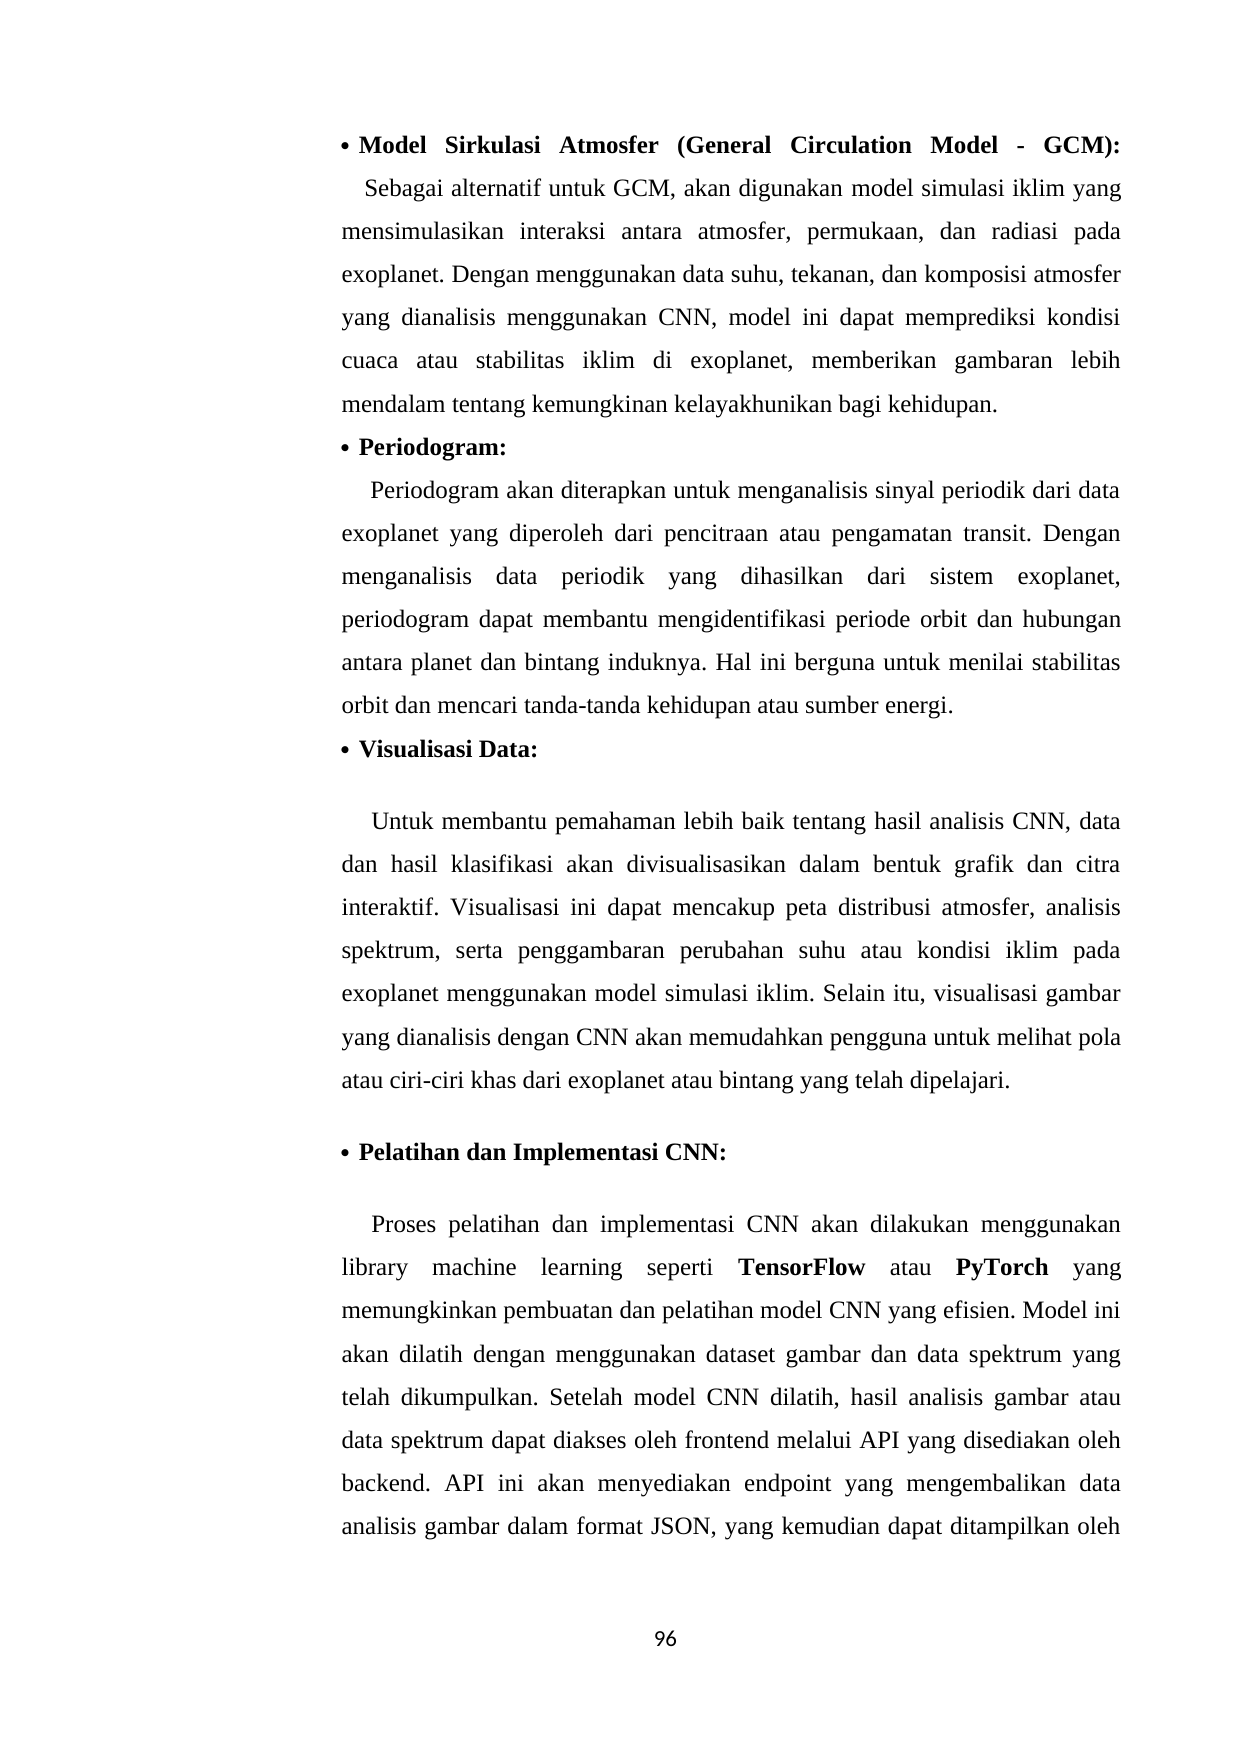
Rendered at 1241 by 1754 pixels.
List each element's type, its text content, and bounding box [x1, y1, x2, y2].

list Periodogram: Periodogram akan diterapkan untuk menganalisis sinyal periodik dari data exoplanet yang diperoleh dari pencitraan atau pengamatan transit. Dengan menganalisis data periodik yang dihasilkan dari sistem exoplanet, periodogram dapat membantu mengidentifikasi periode orbit dan hubungan antara planet dan bintang induknya. Hal ini berguna untuk menilai stabilitas orbit dan mencari tanda-tanda kehidupan atau sumber energi. [341, 461, 1121, 748]
list Model Sirkulasi Atmosfer (General Circulation Model - GCM): Sebagai alternatif untuk GCM, akan digunakan model simulasi iklim yang mensimulasikan interaksi antara atmosfer, permukaan, dan radiasi pada exoplanet. Dengan menggunakan data suhu, tekanan, dan komposisi atmosfer yang dianalisis menggunakan CNN, model ini dapat memprediksi kondisi cuaca atau stabilitas iklim di exoplanet, memberikan gambaran lebih mendalam tentang kemungkinan kelayakhunikan bagi kehidupan. [341, 130, 1121, 417]
list Pelatihan dan Implementasi CNN: [341, 1195, 1121, 1224]
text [341, 1268, 1121, 1598]
text Untuk membantu pemahaman lebih baik tentang hasil analisis CNN, data dan hasil klasifikasi akan divisualisasikan dalam bentuk grafik dan citra interaktif. Visualisasi ini dapat mencakup peta distribusi atmosfer, analisis spektrum, serta penggambaran perubahan suhu atau kondisi iklim pada exoplanet menggunakan model simulasi iklim. Selain itu, visualisasi gambar yang dianalisis dengan CNN akan memudahkan pengguna untuk melihat pola atau ciri-ciri khas dari exoplanet atau bintang yang telah dipelajari. [341, 864, 1121, 1152]
list Visualisasi Data: [341, 792, 1121, 821]
